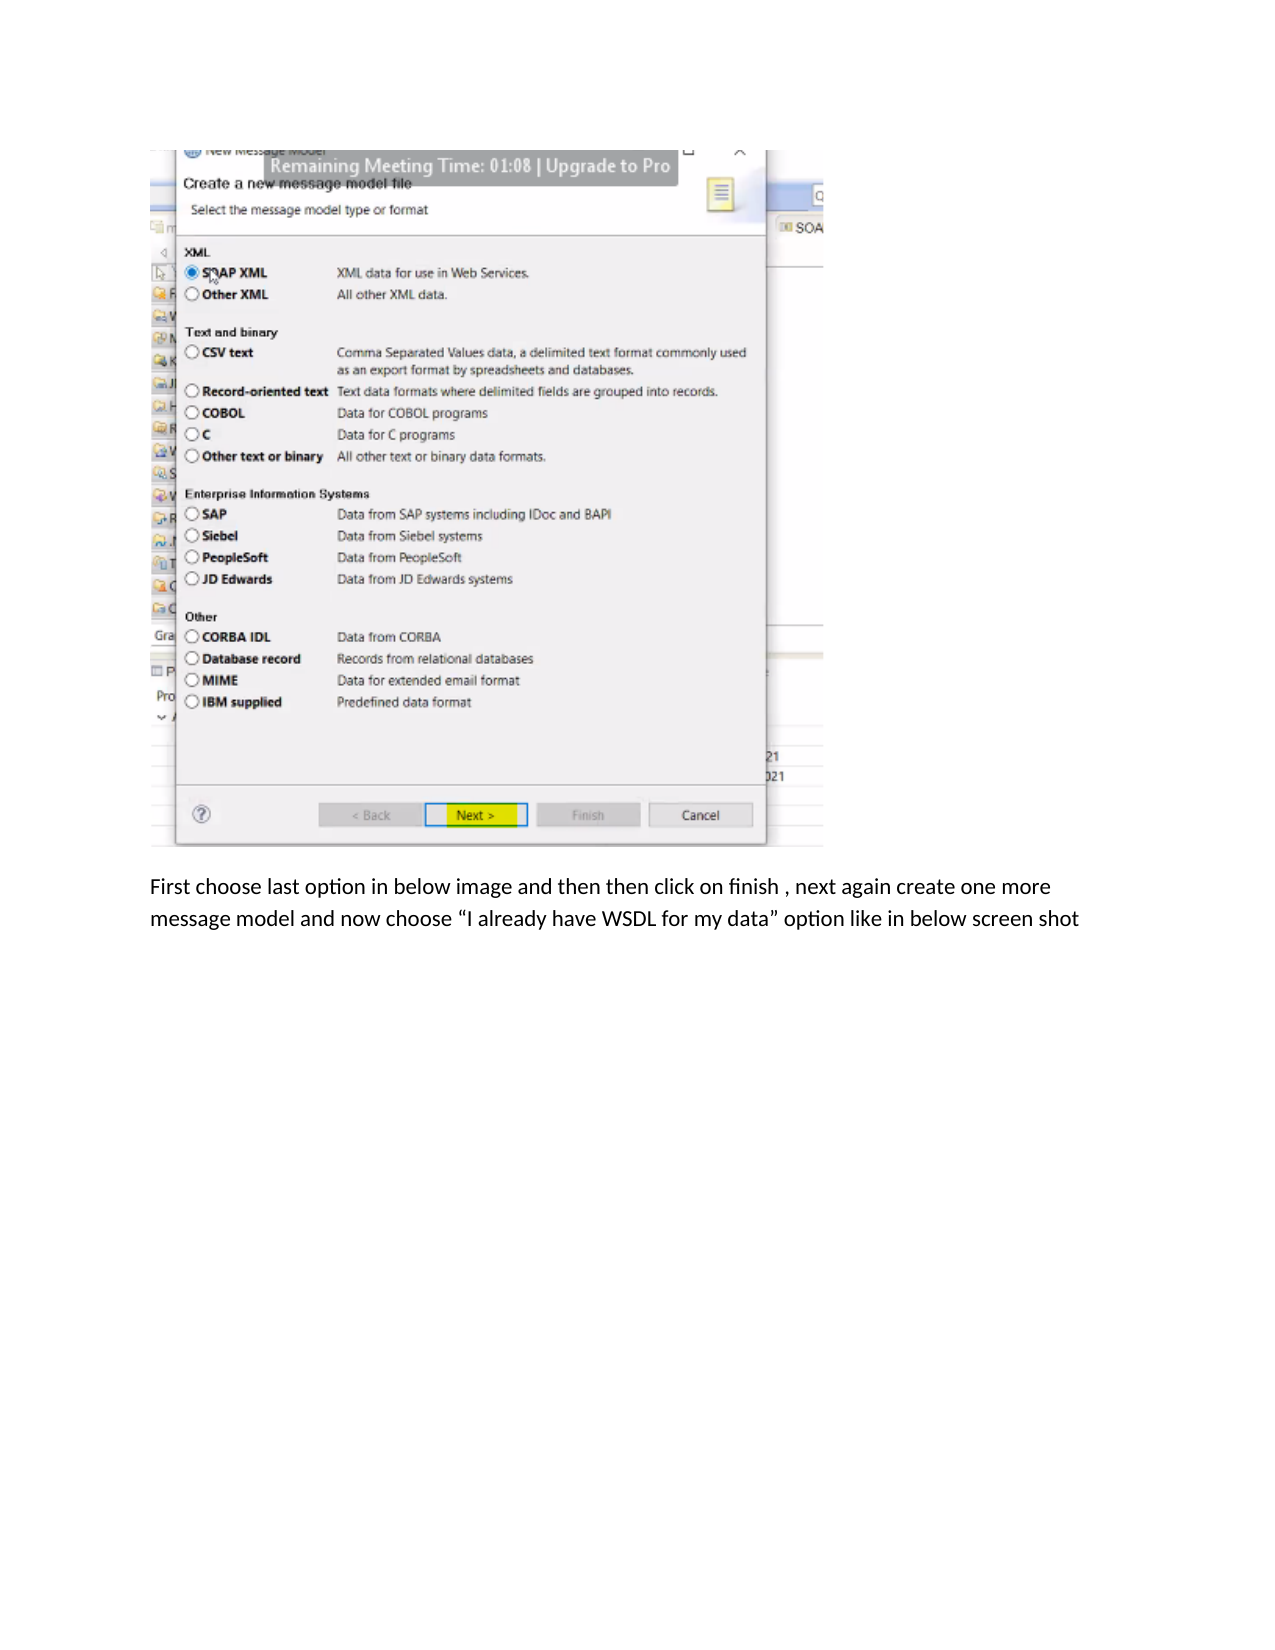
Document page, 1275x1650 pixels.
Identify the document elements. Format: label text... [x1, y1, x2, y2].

text First choose last option in below image and then then click on finish , next again create one more message model and now choose “I already have WSDL for my data” option like in below screen shot [150, 872, 1125, 932]
picture [150, 150, 824, 847]
